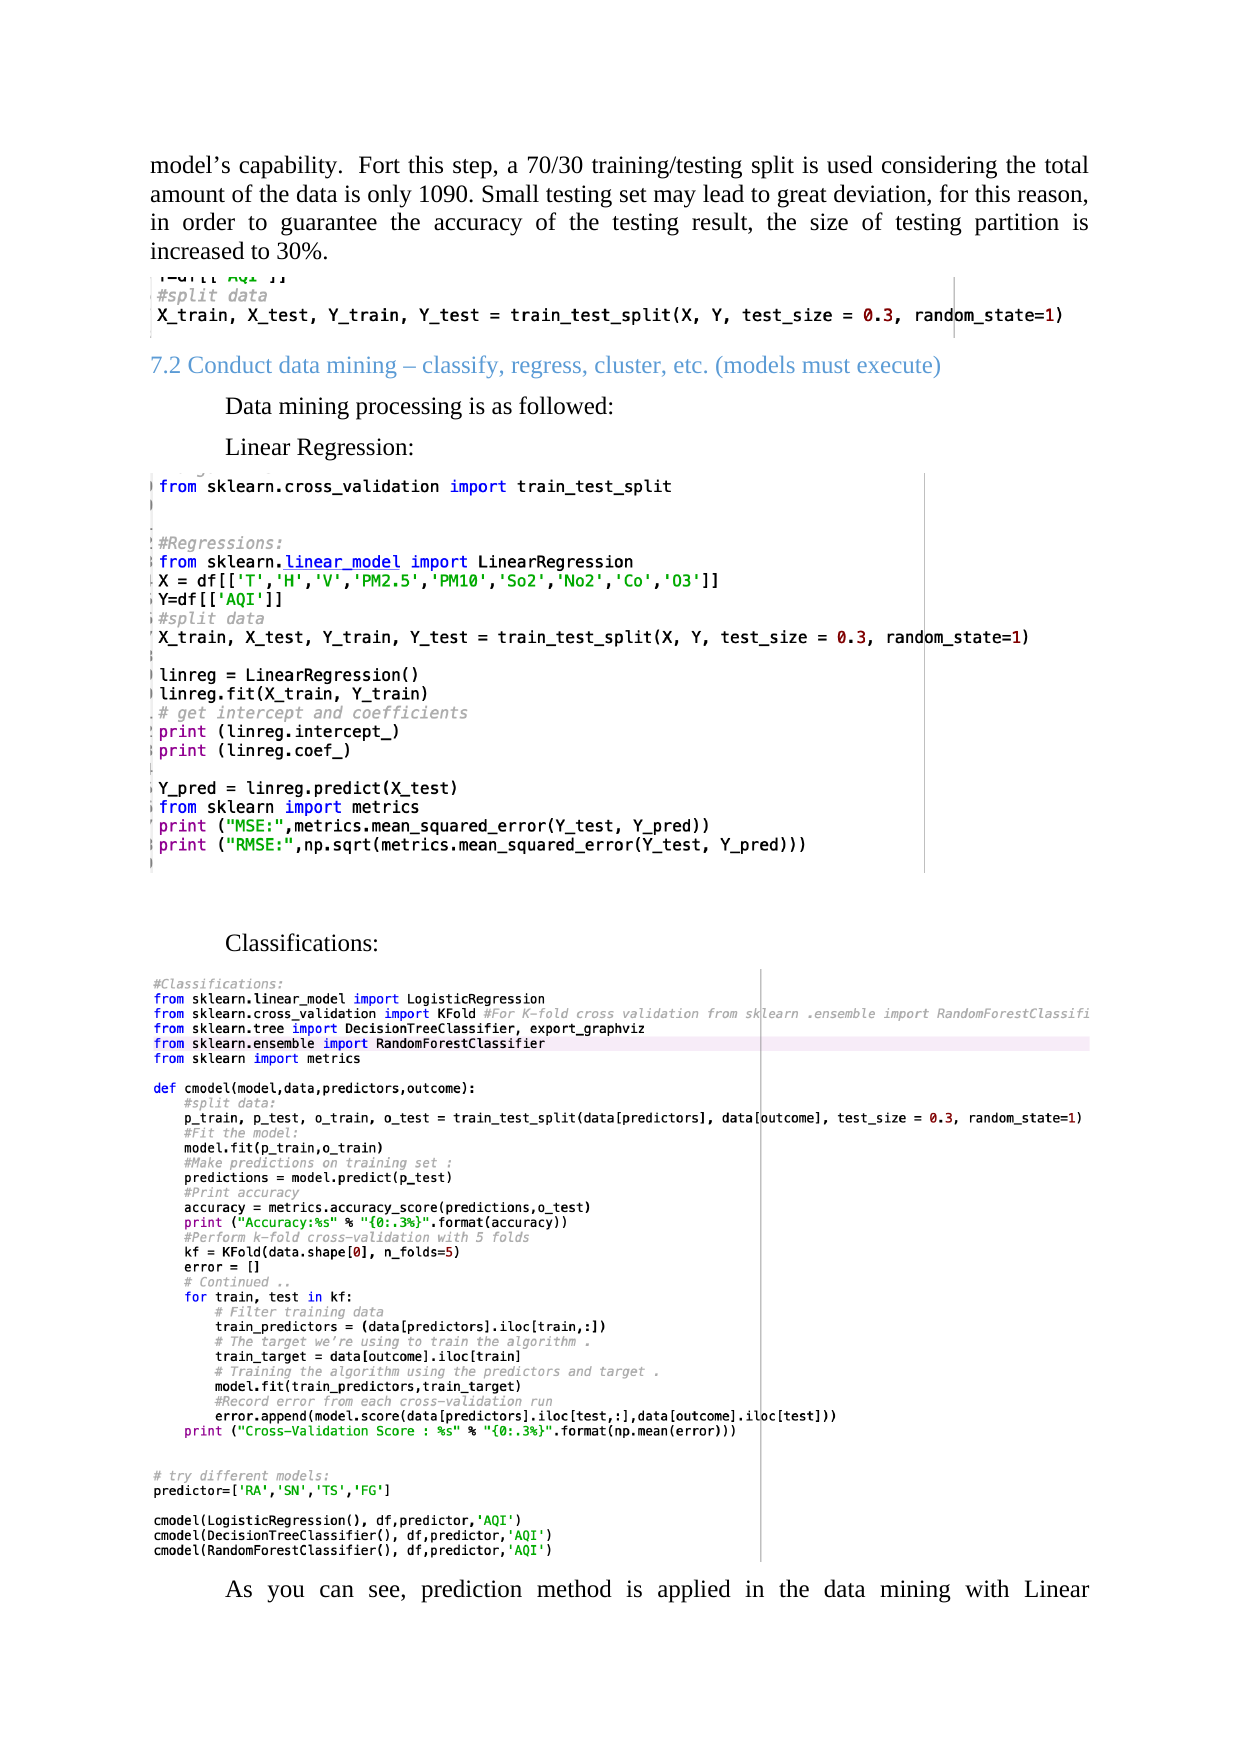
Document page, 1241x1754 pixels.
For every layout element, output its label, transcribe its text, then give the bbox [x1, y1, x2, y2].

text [150, 150, 1090, 265]
picture [150, 473, 1090, 873]
picture [150, 969, 1090, 1562]
text 7.2 Conduct data mining – classify, regress, cluster, etc. (models must execute) [150, 350, 1090, 379]
text Data mining processing is as followed: [150, 391, 1090, 420]
picture [150, 277, 1090, 338]
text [150, 1574, 1090, 1603]
text Linear Regression: [150, 432, 1090, 461]
text Classifications: [150, 928, 1090, 957]
